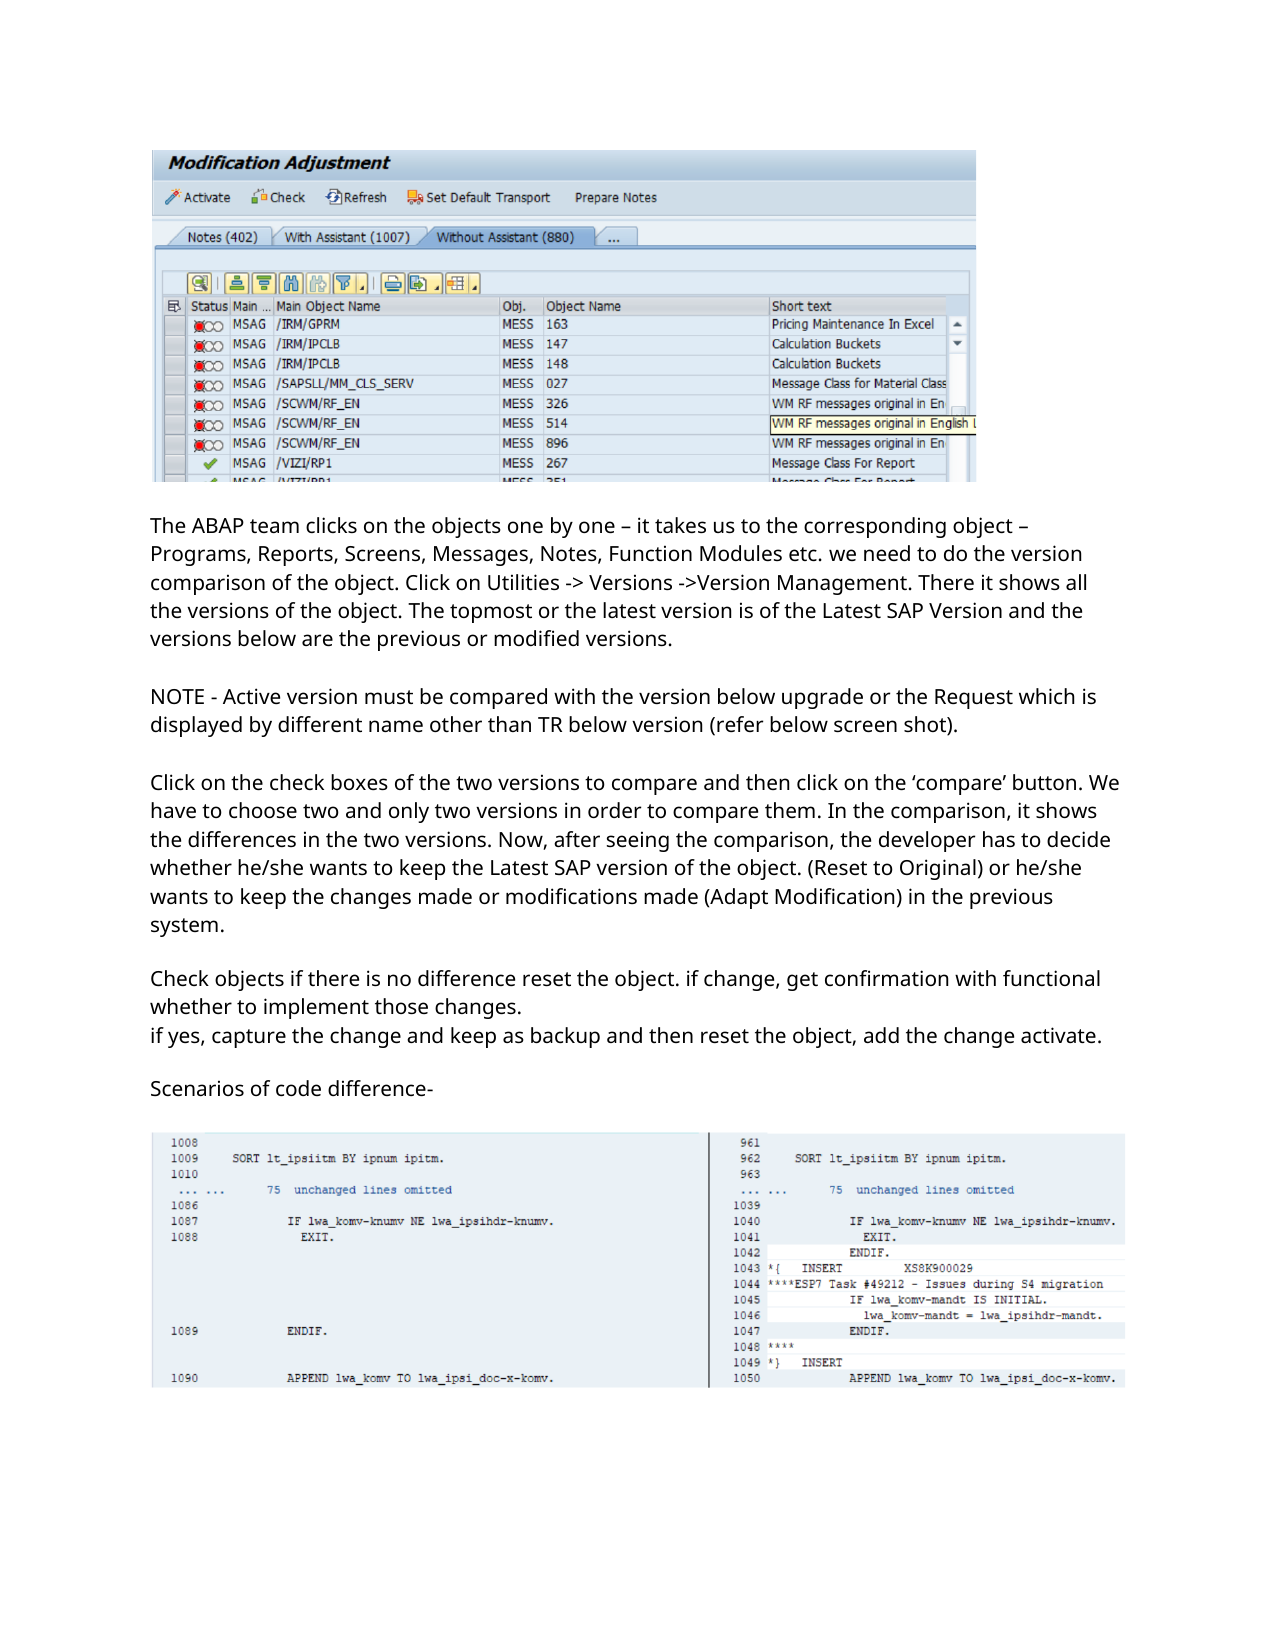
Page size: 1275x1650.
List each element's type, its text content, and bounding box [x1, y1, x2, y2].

text Check objects if there is no difference reset the object. if change, get confirmation with functional whether to implement those changes. if yes, capture the change and keep as backup and then reset the object, add the change activate. [150, 964, 1125, 1049]
picture [150, 1131, 1125, 1389]
picture [150, 150, 977, 482]
text Scenarios of code difference- [150, 1074, 1125, 1103]
text The ABAP team clicks on the objects one by one – it takes us to the corresponding object – Programs, Reports, Screens, Messages, Notes, Function Modules etc. we need to do the version comparison of the object. Click on Utilities -> Versions ->Version Management. There it shows all the versions of the object. The topmost or the latest version is of the Latest SAP Version and the versions below are the previous or modified versions. [150, 511, 1125, 653]
text Click on the check boxes of the two versions to compare and then click on the ‘compare’ button. We have to choose two and only two versions in order to compare them. In the comparison, it shows the differences in the two versions. Now, after seeing the comparison, the developer has to decide whether he/she wants to keep the Latest SAP version of the object. (Reset to Original) or he/she wants to keep the changes made or modifications made (Adapt Modification) in the previous system. [150, 768, 1125, 939]
